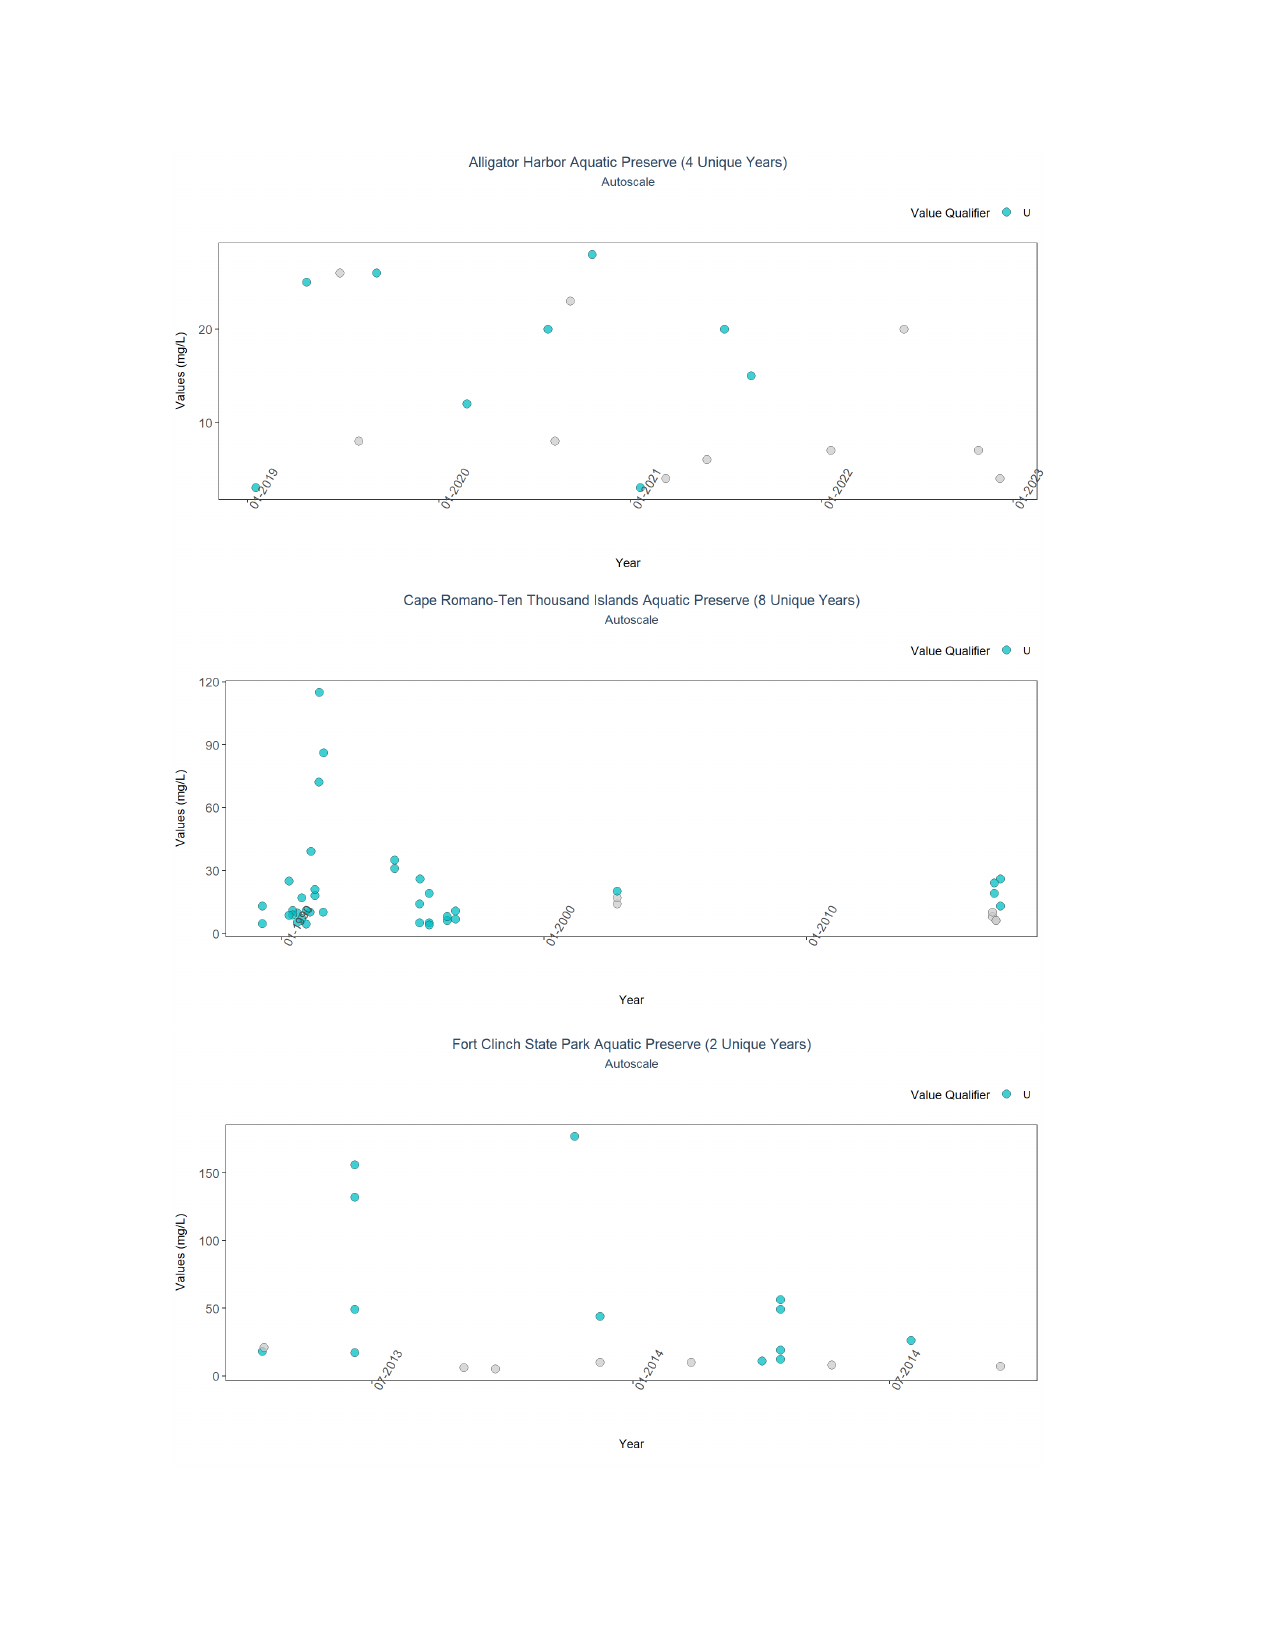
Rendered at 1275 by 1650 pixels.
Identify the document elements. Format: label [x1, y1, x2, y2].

picture [168, 1031, 1044, 1469]
picture [168, 150, 1044, 1025]
